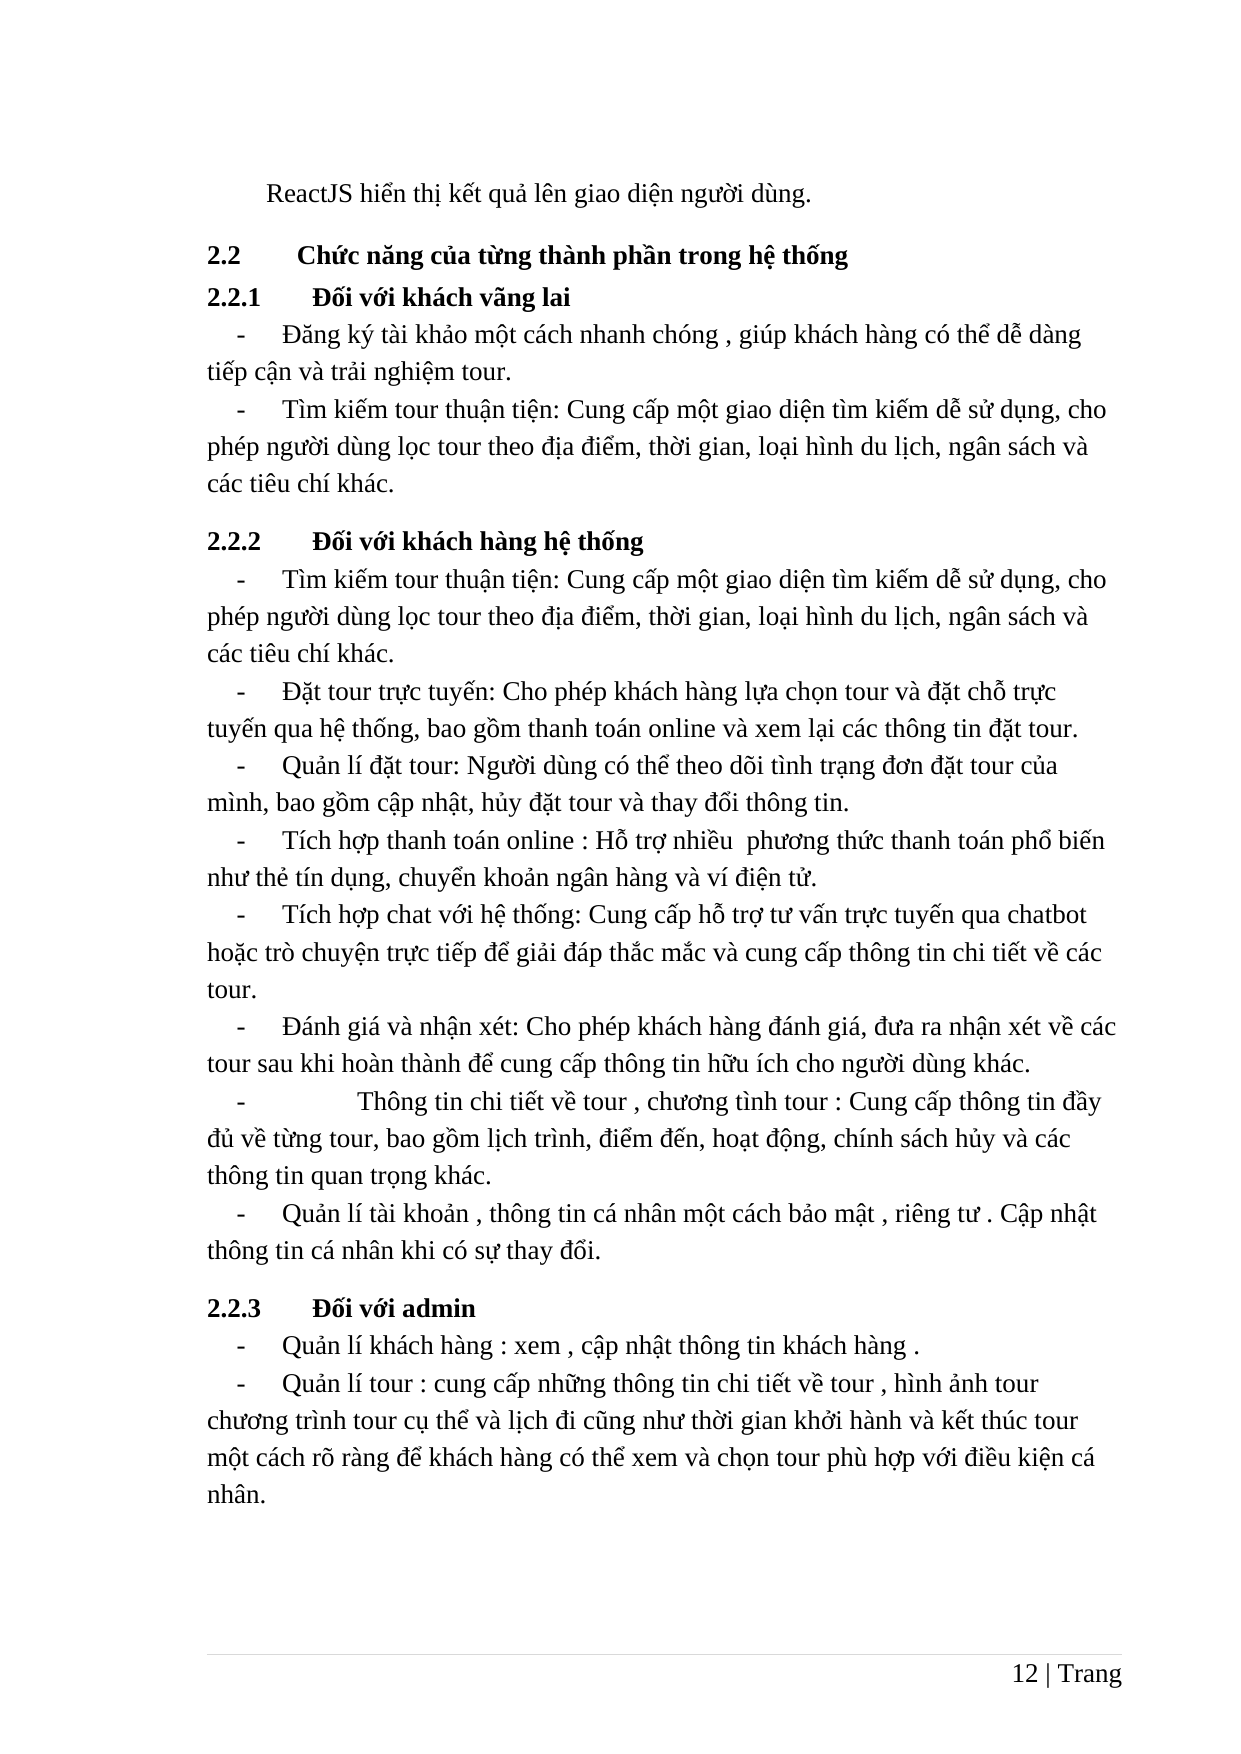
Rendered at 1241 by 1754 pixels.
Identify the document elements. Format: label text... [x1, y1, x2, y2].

list Quản lí đặt tour: Người dùng có thể theo dõi tình trạng đơn đặt tour của mình, bao gồm cập nhật, hủy đặt tour và thay đổi thông tin. [207, 749, 1122, 818]
list Đăng ký tài khảo một cách nhanh chóng , giúp khách hàng có thể dễ dàng tiếp cận và trải nghiệm tour. [207, 318, 1122, 387]
list Tìm kiếm tour thuận tiện: Cung cấp một giao diện tìm kiếm dễ sử dụng, cho phép người dùng lọc tour theo địa điểm, thời gian, loại hình du lịch, ngân sách và các tiêu chí khác. [207, 563, 1122, 668]
list Tìm kiếm tour thuận tiện: Cung cấp một giao diện tìm kiếm dễ sử dụng, cho phép người dùng lọc tour theo địa điểm, thời gian, loại hình du lịch, ngân sách và các tiêu chí khác. [207, 393, 1122, 498]
list Thông tin chi tiết về tour , chương tình tour : Cung cấp thông tin đầy đủ về từng tour, bao gồm lịch trình, điểm đến, hoạt động, chính sách hủy và các thông tin quan trọng khác. [207, 1085, 1122, 1191]
subtitle Đối với admin [207, 1292, 1122, 1323]
text ReactJS hiển thị kết quả lên giao diện người dùng. [207, 177, 1122, 208]
list Quản lí tài khoản , thông tin cá nhân một cách bảo mật , riêng tư . Cập nhật thông tin cá nhân khi có sự thay đổi. [207, 1197, 1122, 1265]
list Quản lí khách hàng : xem , cập nhật thông tin khách hàng . [207, 1329, 1122, 1361]
subtitle Đối với khách hàng hệ thống [207, 526, 1122, 557]
subtitle Đối với khách vãng lai [207, 281, 1122, 312]
list Đánh giá và nhận xét: Cho phép khách hàng đánh giá, đưa ra nhận xét về các tour sau khi hoàn thành để cung cấp thông tin hữu ích cho người dùng khác. [207, 1010, 1122, 1079]
list Đặt tour trực tuyến: Cho phép khách hàng lựa chọn tour và đặt chỗ trực tuyến qua hệ thống, bao gồm thanh toán online và xem lại các thông tin đặt tour. [207, 675, 1122, 743]
list Tích hợp thanh toán online : Hỗ trợ nhiều phương thức thanh toán phổ biến như thẻ tín dụng, chuyển khoản ngân hàng và ví điện tử. [207, 824, 1122, 892]
subtitle Chức năng của từng thành phần trong hệ thống [207, 239, 1122, 271]
list Tích hợp chat với hệ thống: Cung cấp hỗ trợ tư vấn trực tuyến qua chatbot hoặc trò chuyện trực tiếp để giải đáp thắc mắc và cung cấp thông tin chi tiết về các tour. [207, 898, 1122, 1004]
list Quản lí tour : cung cấp những thông tin chi tiết về tour , hình ảnh tour chương trình tour cụ thể và lịch đi cũng như thời gian khởi hành và kết thúc tour một cách rõ ràng để khách hàng có thể xem và chọn tour phù hợp với điều kiện cá nhân. [207, 1367, 1122, 1510]
